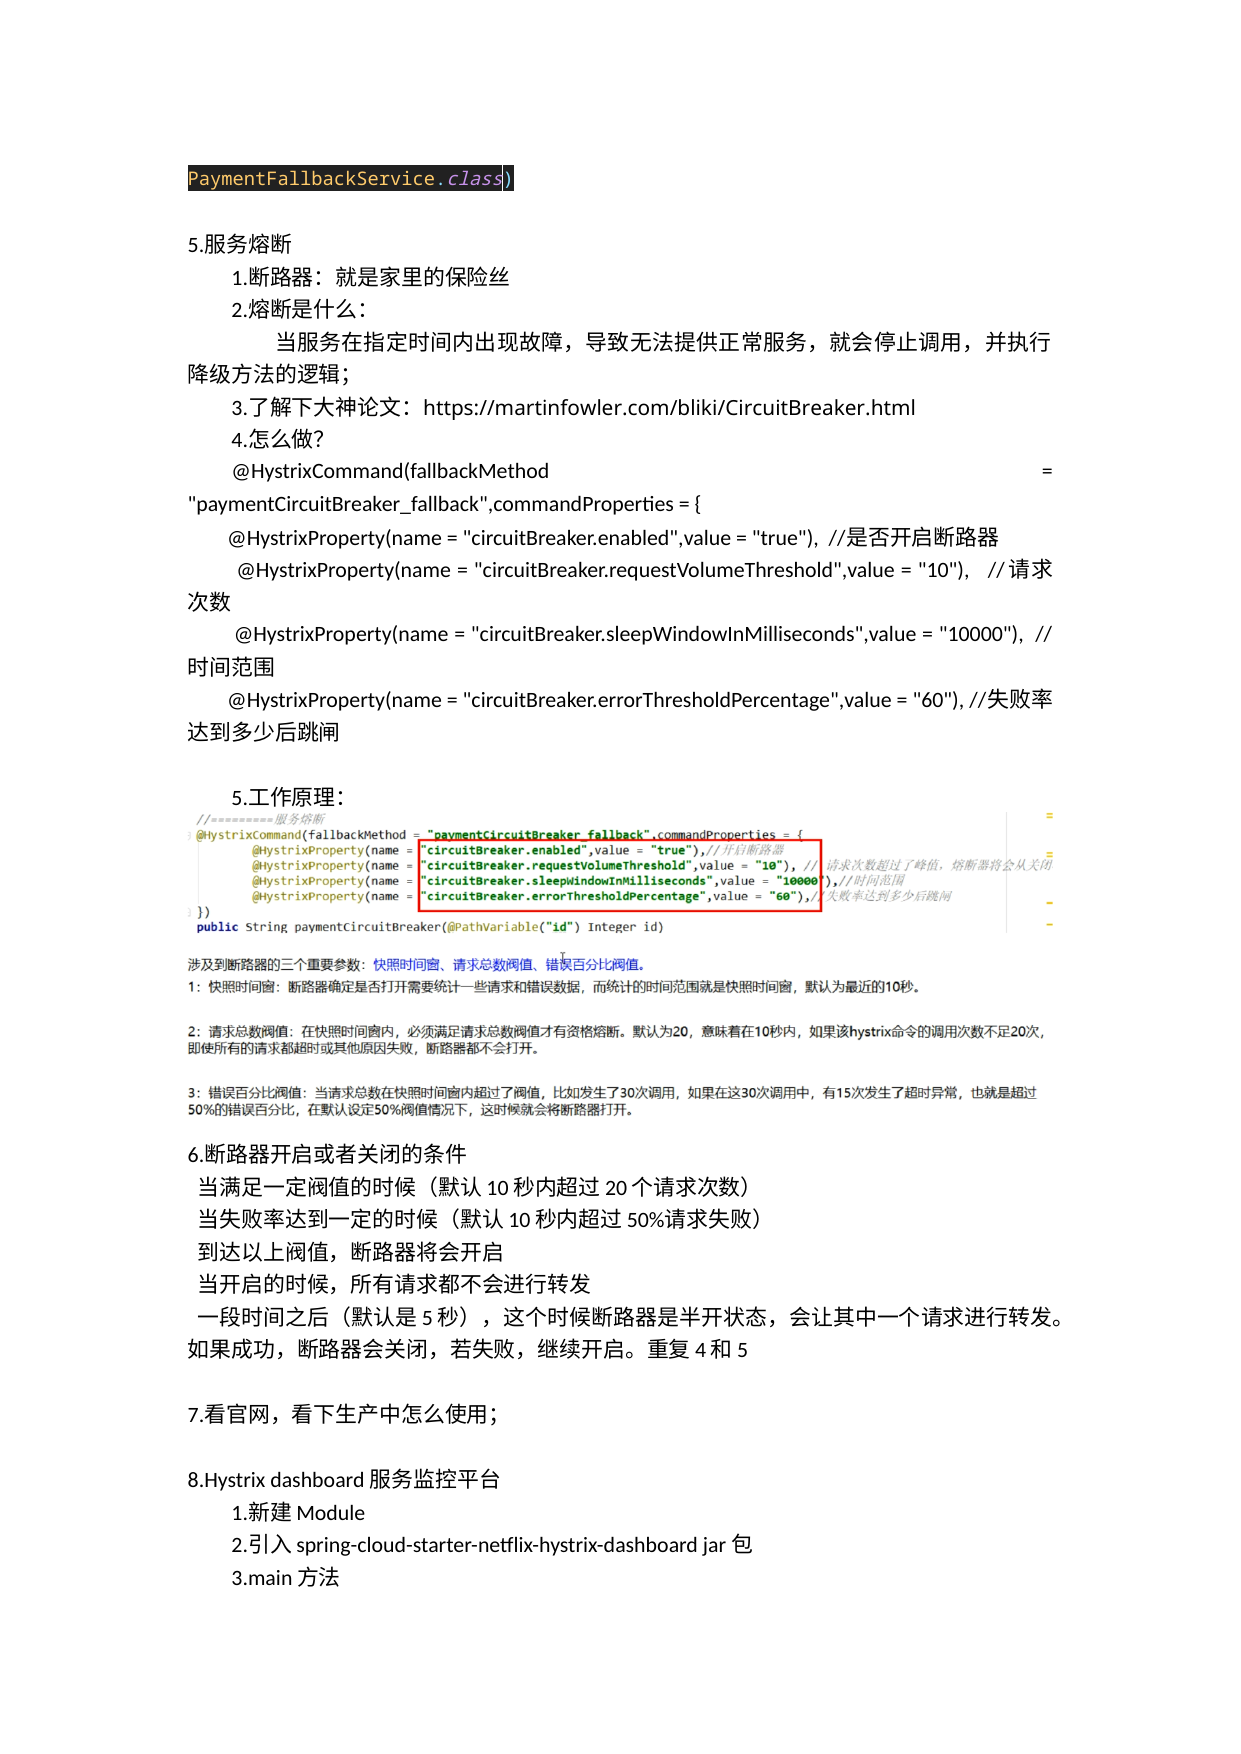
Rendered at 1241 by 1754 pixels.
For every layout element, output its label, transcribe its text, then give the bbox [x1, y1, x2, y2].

text 6.断路器开启或者关闭的条件 [187, 1137, 1053, 1169]
text 7.看官网，看下生产中怎么使用； [187, 1397, 1053, 1429]
text 1.断路器：就是家里的保险丝 [187, 259, 1053, 292]
text 到达以上阀值，断路器将会开启 [187, 1234, 1053, 1267]
picture [187, 812, 1053, 1127]
text 8.Hystrix dashboard 服务监控平台 [187, 1462, 1053, 1494]
text 2.熔断是什么： [187, 292, 1053, 324]
text 当失败率达到一定的时候（默认10秒内超过50%请求失败） [187, 1202, 1053, 1234]
text 当满足一定阀值的时候（默认10秒内超过20个请求次数） [187, 1169, 1053, 1202]
text @HystrixCommand(fallbackMethod = "paymentCircuitBreaker_fallback",commandProperties = { @HystrixProperty(name = "circuitBreaker.enabled",value = "true"), //是否开启断路器 @HystrixProperty(name = "circuitBreaker.requestVolumeThreshold",value = "10"), //请求次数 @HystrixProperty(name = "circuitBreaker.sleepWindowInMilliseconds",value = "10000"), //时间范围 @HystrixProperty(name = "circuitBreaker.errorThresholdPercentage",value = "60"), //失败率达到多少后跳闸 [187, 454, 1053, 779]
text 5.服务熔断 [187, 227, 1053, 259]
text 1.新建Module [187, 1494, 1053, 1527]
text 3.main方法 [187, 1559, 1053, 1592]
text 4.怎么做？ [187, 422, 1053, 454]
text 当开启的时候，所有请求都不会进行转发 [187, 1267, 1053, 1299]
text 2.引入spring-cloud-starter-netflix-hystrix-dashboard jar包 [187, 1527, 1053, 1559]
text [187, 162, 1053, 227]
text 3.了解下大神论文：https://martinfowler.com/bliki/CircuitBreaker.html [187, 389, 1053, 422]
text 5.工作原理： [187, 779, 1053, 812]
text 当服务在指定时间内出现故障，导致无法提供正常服务，就会停止调用，并执行降级方法的逻辑； [187, 324, 1053, 389]
text 一段时间之后（默认是5秒），这个时候断路器是半开状态，会让其中一个请求进行转发。如果成功，断路器会关闭，若失败，继续开启。重复4和5 [187, 1299, 1053, 1364]
